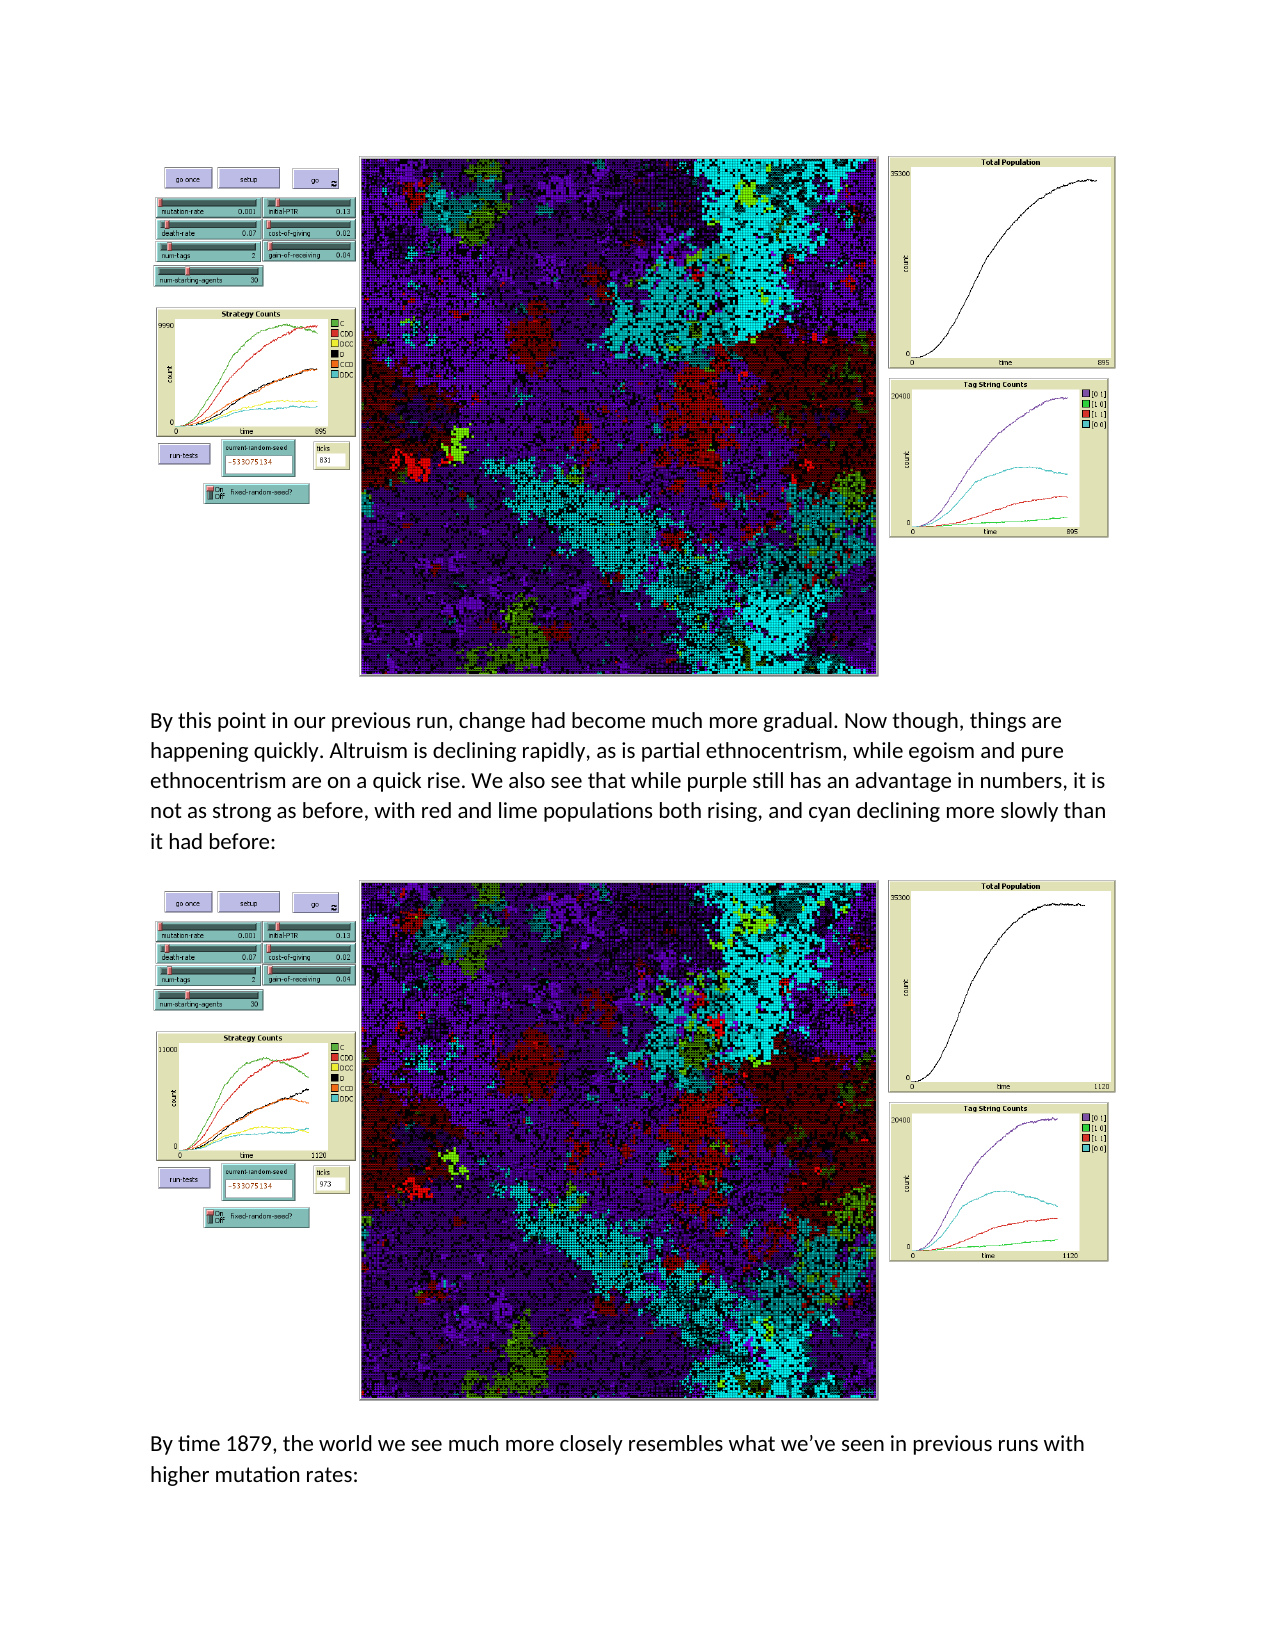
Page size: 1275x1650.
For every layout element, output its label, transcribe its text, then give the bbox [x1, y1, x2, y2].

text By time 1879, the world we see much more closely resembles what we’ve seen in previous runs with higher mutation rates: [150, 1429, 1125, 1488]
picture [150, 873, 1125, 1411]
text By this point in our previous run, change had become much more gradual. Now though, things are happening quickly. Altruism is declining rapidly, as is partial ethnocentrism, while egoism and pure ethnocentrism are on a quick rise. We also see that while purple still has an advantage in numbers, it is not as strong as before, with red and lime populations both rising, and cyan declining more slowly than it had before: [150, 706, 1125, 855]
picture [150, 150, 1125, 687]
